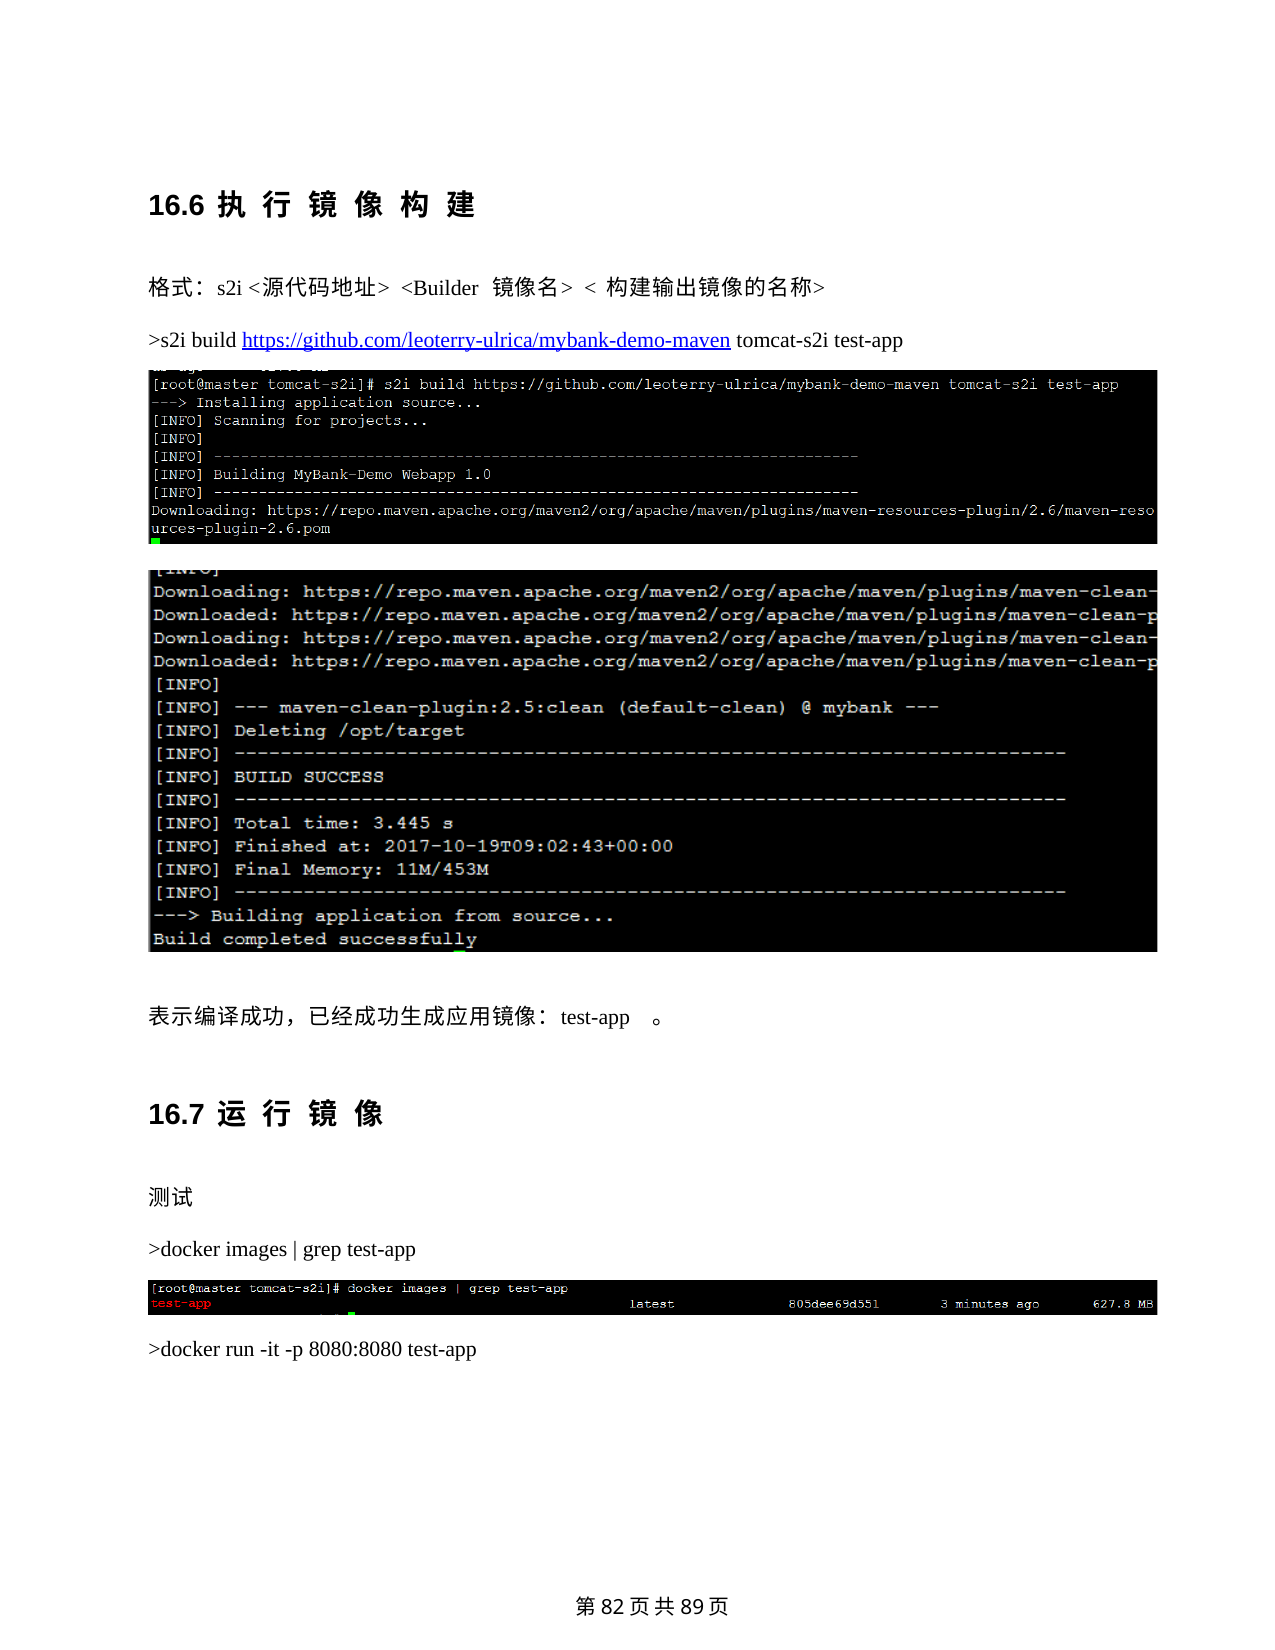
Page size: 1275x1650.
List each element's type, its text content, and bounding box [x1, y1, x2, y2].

text >docker run -it -p 8080:8080 test-app [148, 1330, 1156, 1368]
subtitle 执行镜像构建 [148, 165, 1156, 240]
picture [148, 370, 1158, 544]
picture [148, 1280, 1158, 1315]
text 表示编译成功，已经成功生成应用镜像：test-app。 [148, 996, 1156, 1033]
subtitle 运行镜像 [148, 1074, 1156, 1149]
text 测试 [148, 1177, 1156, 1214]
text >docker images | grep test-app [148, 1230, 1156, 1267]
picture [148, 570, 1158, 952]
text 格式：s2i <源代码地址> <Builder镜像名> <构建输出镜像的名称> [148, 267, 1156, 305]
text >s2i build https://github.com/leoterry-ulrica/mybank-demo-maven tomcat-s2i test-app [148, 321, 1156, 358]
